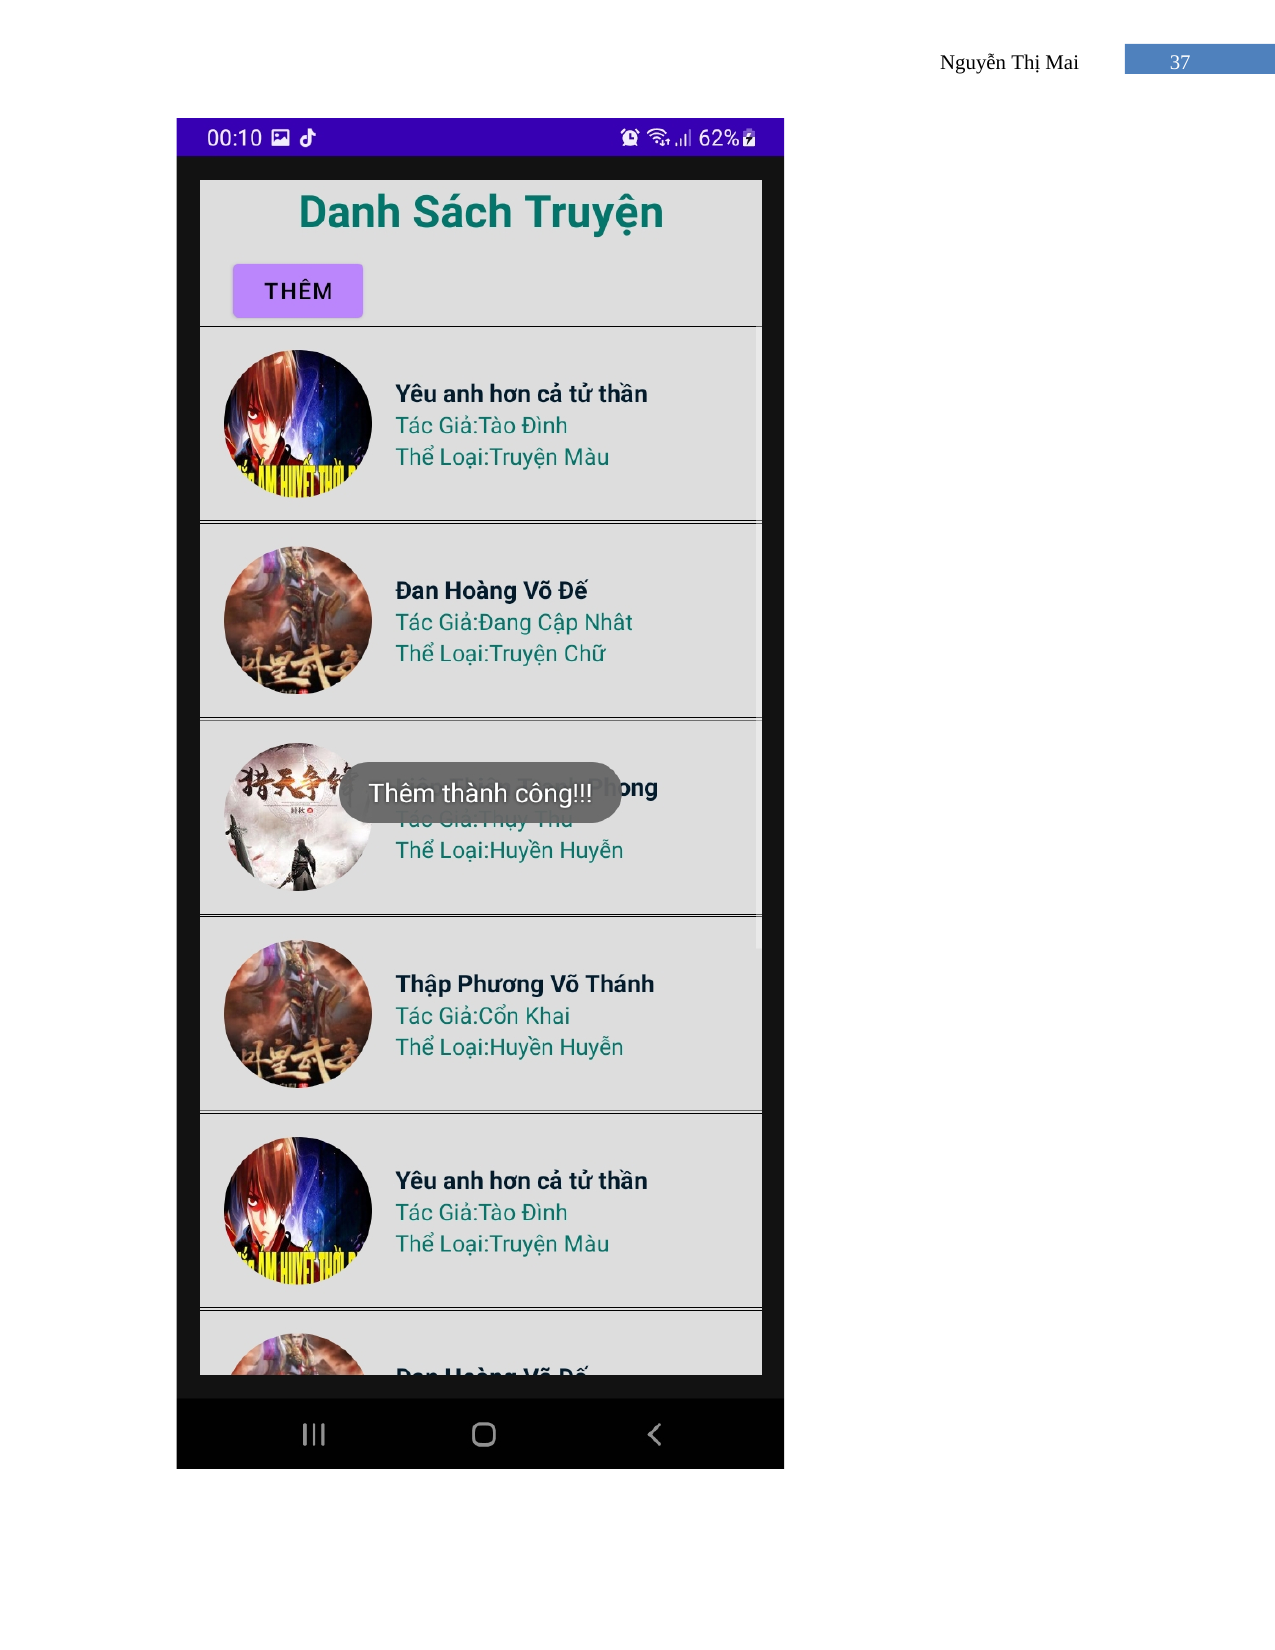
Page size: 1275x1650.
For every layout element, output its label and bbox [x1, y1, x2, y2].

picture [176, 118, 785, 1469]
